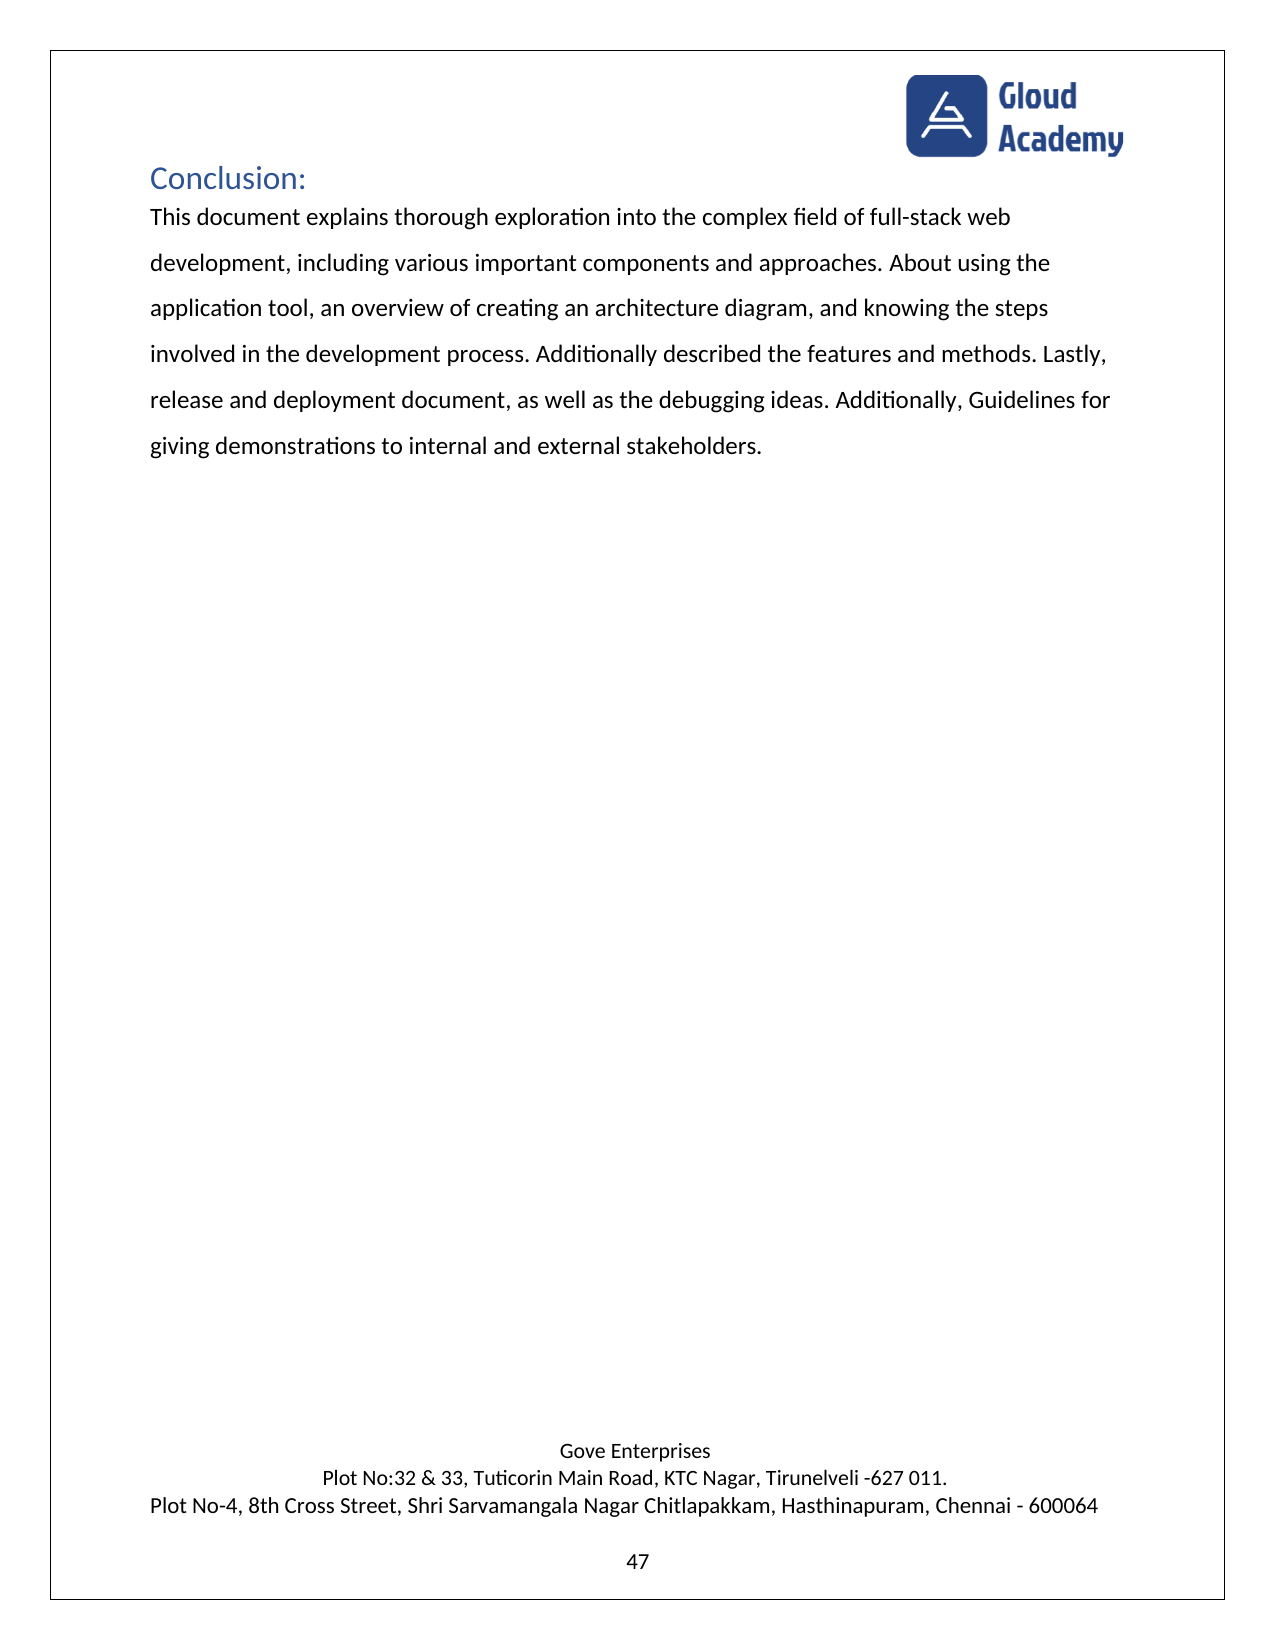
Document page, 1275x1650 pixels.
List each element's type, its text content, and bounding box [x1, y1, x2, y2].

subtitle Conclusion: [150, 157, 1125, 198]
text This document explains thorough exploration into the complex field of full-stack web development, including various important components and approaches. About using the application tool, an overview of creating an architecture diagram, and knowing the steps involved in the development process. Additionally described the features and methods. Lastly, release and deployment document, as well as the debugging ideas. Additionally, Guidelines for giving demonstrations to internal and external stakeholders. [150, 201, 1125, 460]
picture [906, 75, 1125, 158]
